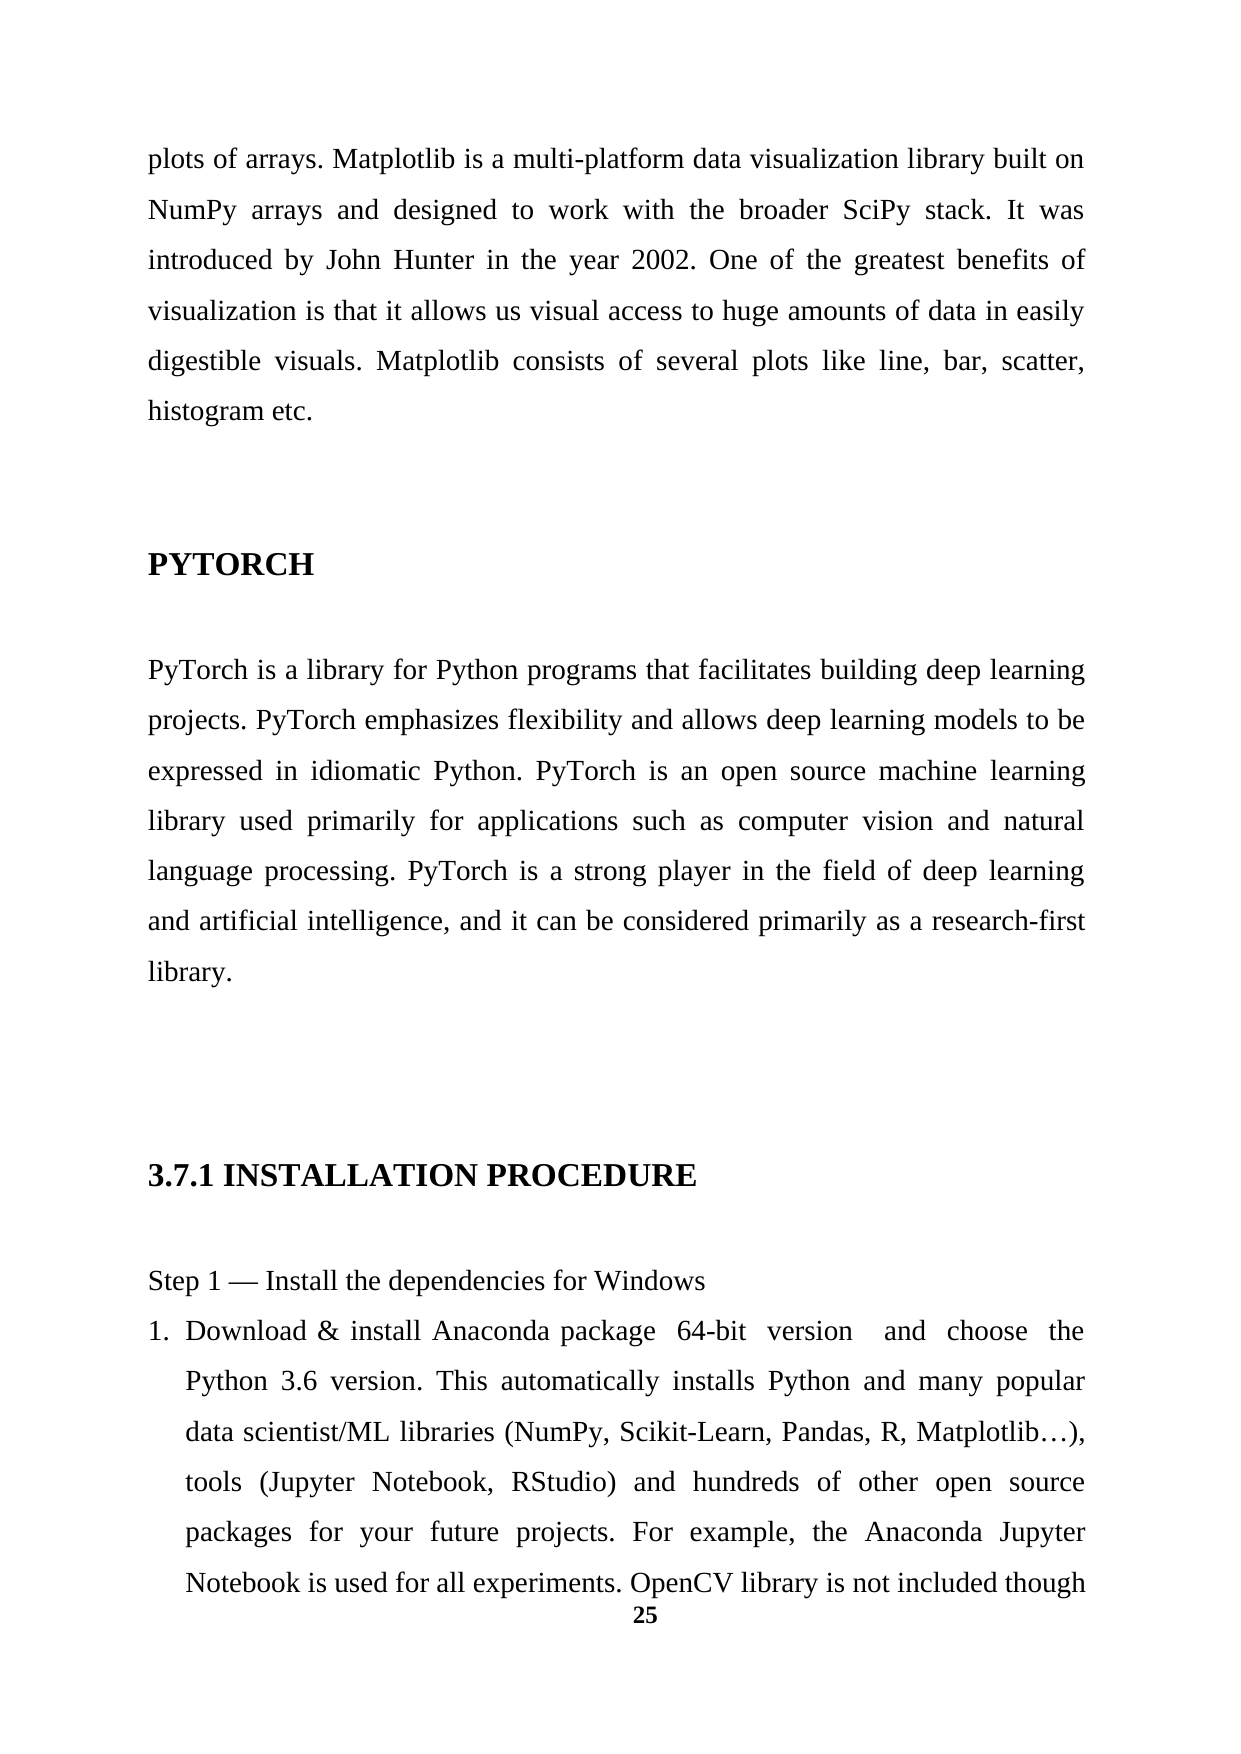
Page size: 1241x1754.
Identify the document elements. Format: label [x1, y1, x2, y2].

table_cell [61, 142, 1097, 1598]
